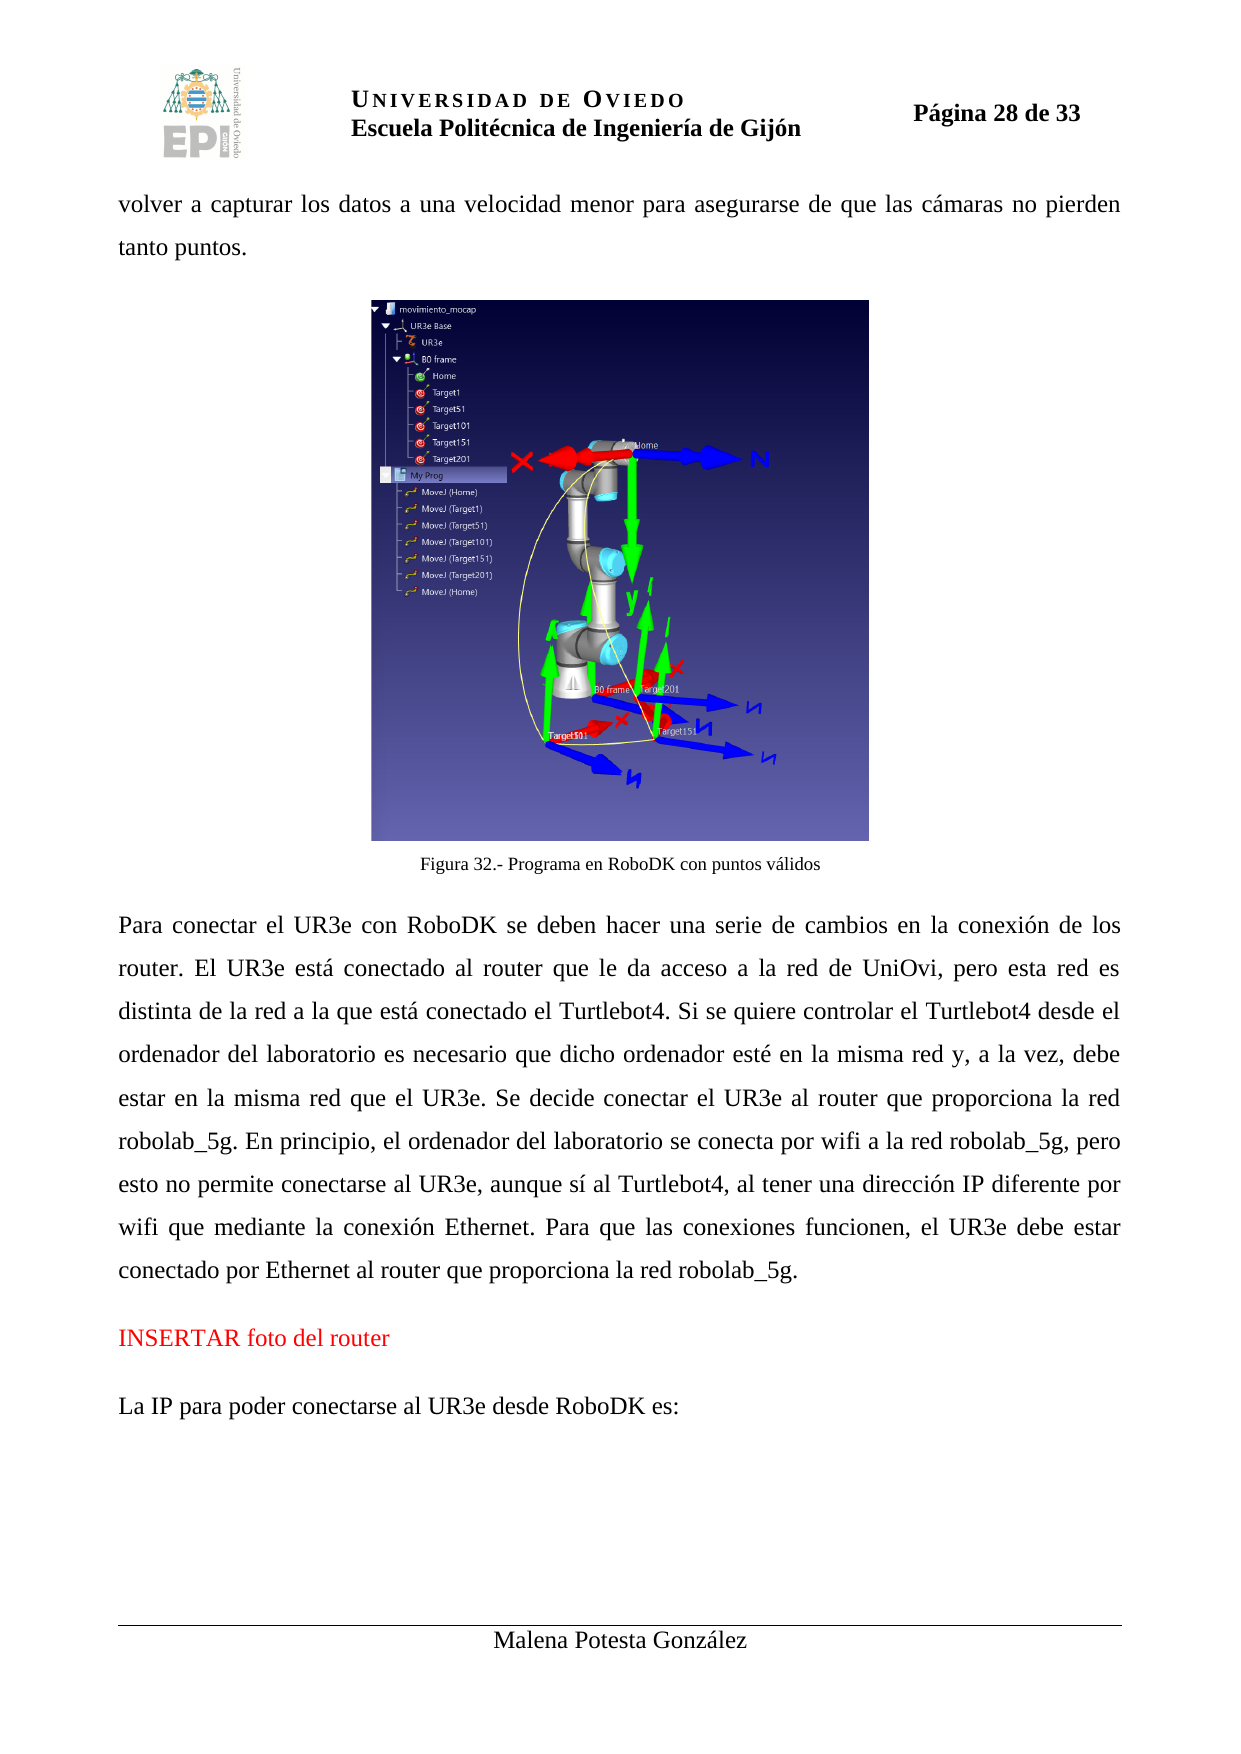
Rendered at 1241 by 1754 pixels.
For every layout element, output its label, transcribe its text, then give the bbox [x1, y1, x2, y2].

text La IP para poder conectarse al UR3e desde RoboDK es: [118, 1391, 1122, 1420]
text INSERTAR foto del router [118, 1323, 1122, 1352]
text Para conectar el UR3e con RoboDK se deben hacer una serie de cambios en la conexión de los router. El UR3e está conectado al router que le da acceso a la red de UniOvi, pero esta red es distinta de la red a la que está conectado el Turtlebot4. Si se quiere controlar el Turtlebot4 desde el ordenador del laboratorio es necesario que dicho ordenador esté en la misma red y, a la vez, debe estar en la misma red que el UR3e. Se decide conectar el UR3e al router que proporciona la red robolab_5g. En principio, el ordenador del laboratorio se conecta por wifi a la red robolab_5g, pero esto no permite conectarse al UR3e, aunque sí al Turtlebot4, al tener una dirección IP diferente por wifi que mediante la conexión Ethernet. Para que las conexiones funcionen, el UR3e debe estar conectado por Ethernet al router que proporciona la red robolab_5g. [118, 910, 1122, 1284]
picture [371, 300, 869, 841]
picture [158, 65, 245, 161]
